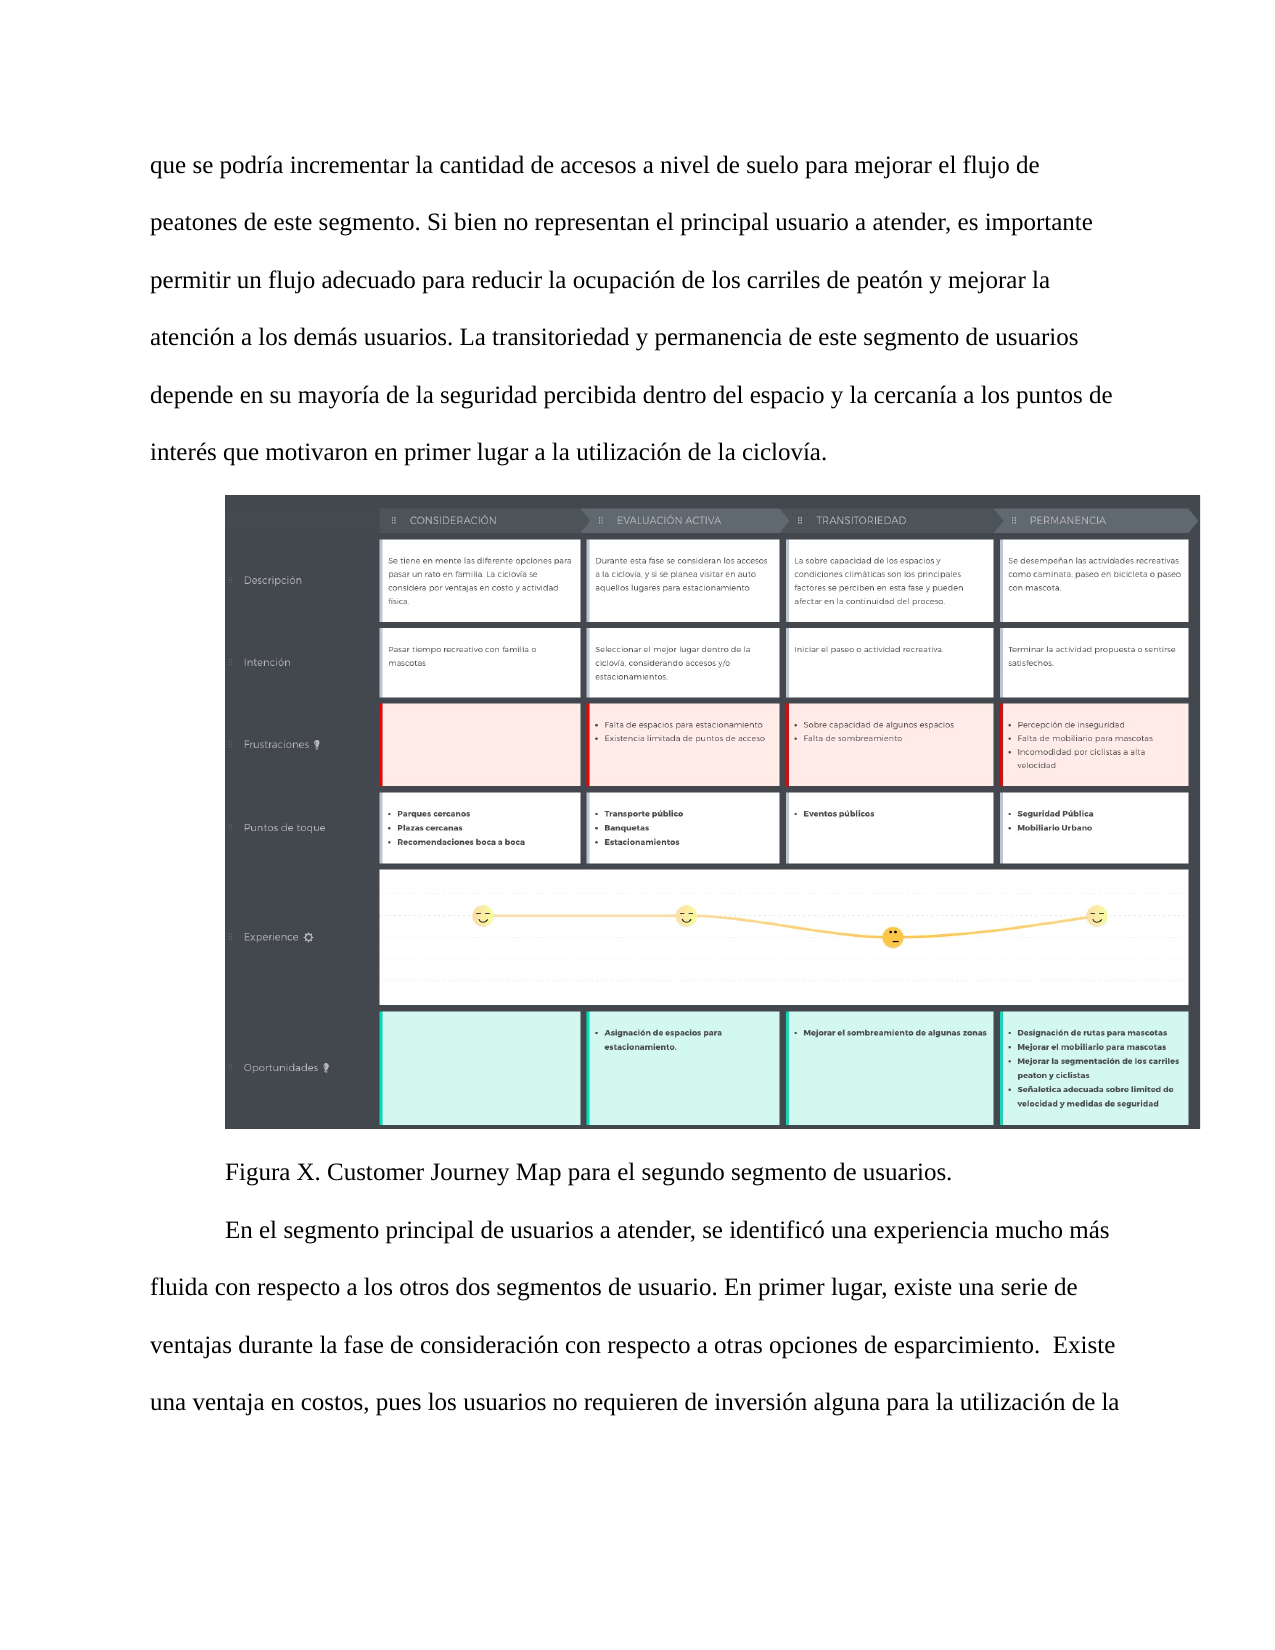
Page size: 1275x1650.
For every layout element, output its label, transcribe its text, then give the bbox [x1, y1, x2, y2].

picture [225, 495, 1200, 1129]
text Figura X. Customer Journey Map para el segundo segmento de usuarios. [150, 1157, 1125, 1186]
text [150, 1215, 1125, 1416]
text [150, 150, 1125, 466]
